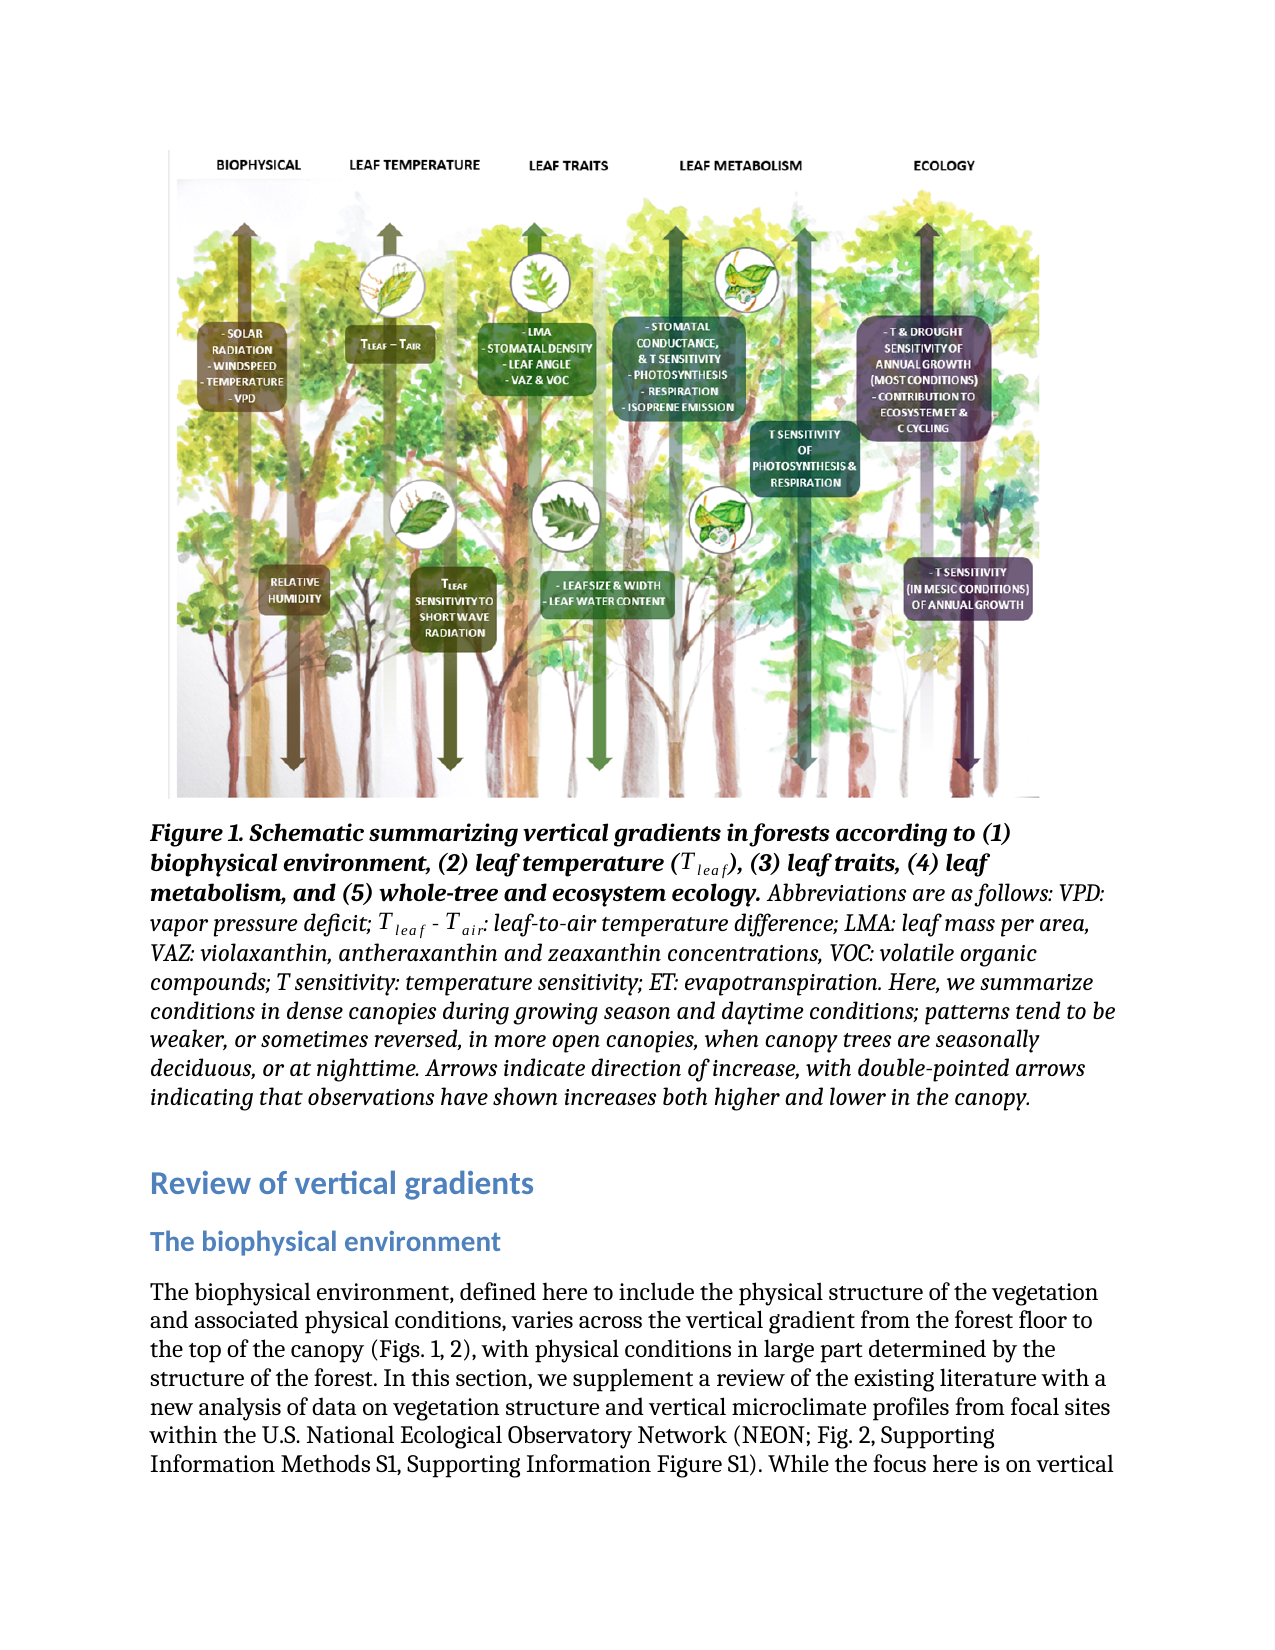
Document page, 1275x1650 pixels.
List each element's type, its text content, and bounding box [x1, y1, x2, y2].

subtitle The biophysical environment [150, 1223, 1125, 1259]
picture [168, 150, 1044, 799]
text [150, 1278, 1125, 1479]
subtitle Review of vertical gradients [150, 1162, 1125, 1202]
text Figure 1. Schematic summarizing vertical gradients in forests according to (1) biophysical environment, (2) leaf temperature (), (3) leaf traits, (4) leaf metabolism, and (5) whole-tree and ecosystem ecology. Abbreviations are as follows: VPD: vapor pressure deficit; - : leaf-to-air temperature difference; LMA: leaf mass per area, VAZ: violaxanthin, antheraxanthin and zeaxanthin concentrations, VOC: volatile organic compounds; T sensitivity: temperature sensitivity; ET: evapotranspiration. Here, we summarize conditions in dense canopies during growing season and daytime conditions; patterns tend to be weaker, or sometimes reversed, in more open canopies, when canopy trees are seasonally deciduous, or at nighttime. Arrows indicate direction of increase, with double-pointed arrows indicating that observations have shown increases both higher and lower in the canopy. [150, 819, 1125, 1112]
